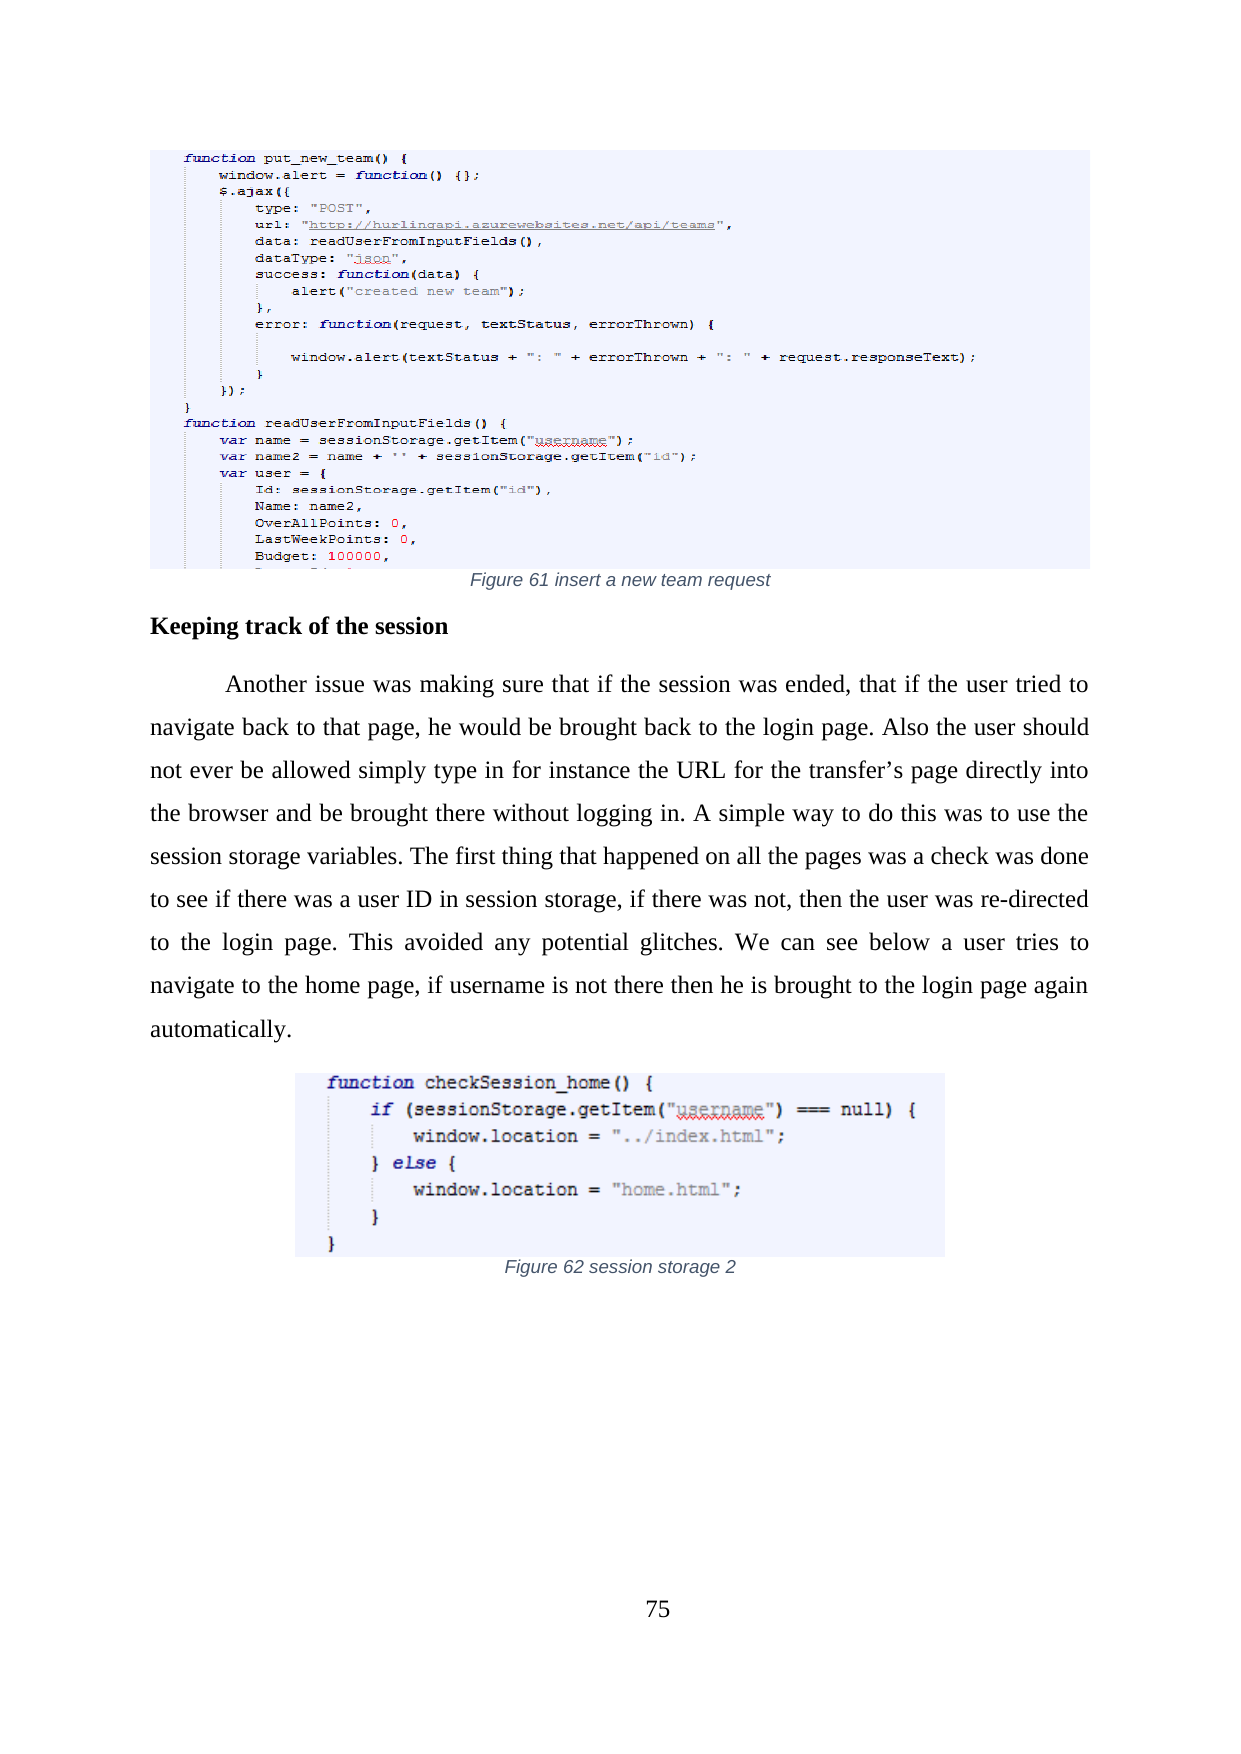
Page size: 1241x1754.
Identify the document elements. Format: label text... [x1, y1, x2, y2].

text Another issue was making sure that if the session was ended, that if the user tried to navigate back to that page, he would be brought back to the login page. Also the user should not ever be allowed simply type in for instance the URL for the transfer’s page directly into the browser and be brought there without logging in. A simple way to do this was to use the session storage variables. The first thing that happened on all the pages was a check was done to see if there was a user ID in session storage, if there was not, then the user was re-directed to the login page. This avoided any potential glitches. We can see below a user tries to navigate to the home page, if username is not there then he is brought to the login page again automatically. [150, 669, 1090, 1042]
picture [150, 150, 1091, 569]
subtitle Keeping track of the session [150, 611, 1090, 640]
text Figure insert a new team request [150, 569, 1090, 590]
picture [295, 1073, 945, 1257]
